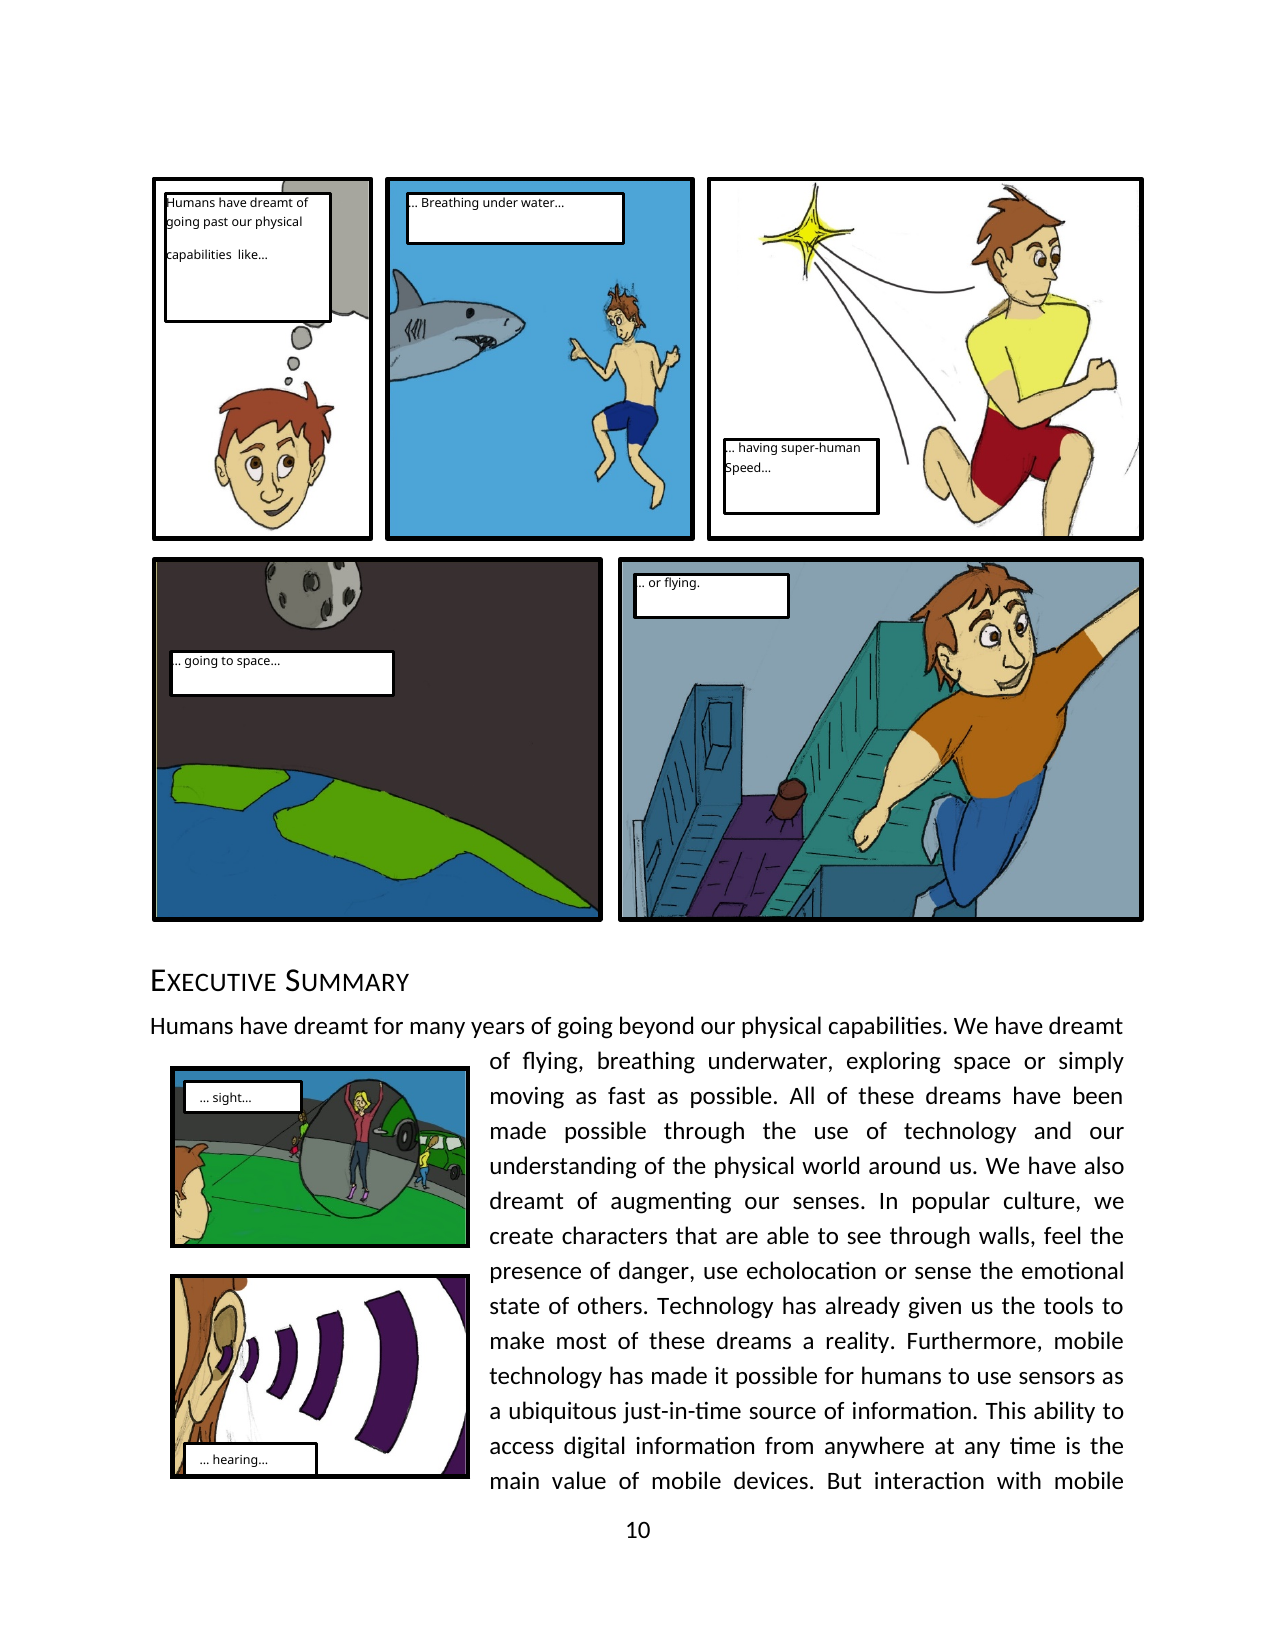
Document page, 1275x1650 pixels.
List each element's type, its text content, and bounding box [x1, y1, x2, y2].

picture [175, 1278, 466, 1474]
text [150, 1010, 1125, 1496]
subtitle Executive Summary [150, 959, 1125, 1000]
picture [156, 181, 369, 536]
picture [390, 181, 690, 536]
picture [156, 562, 598, 917]
picture [175, 1071, 466, 1244]
picture [622, 562, 1139, 917]
picture [711, 181, 1139, 536]
